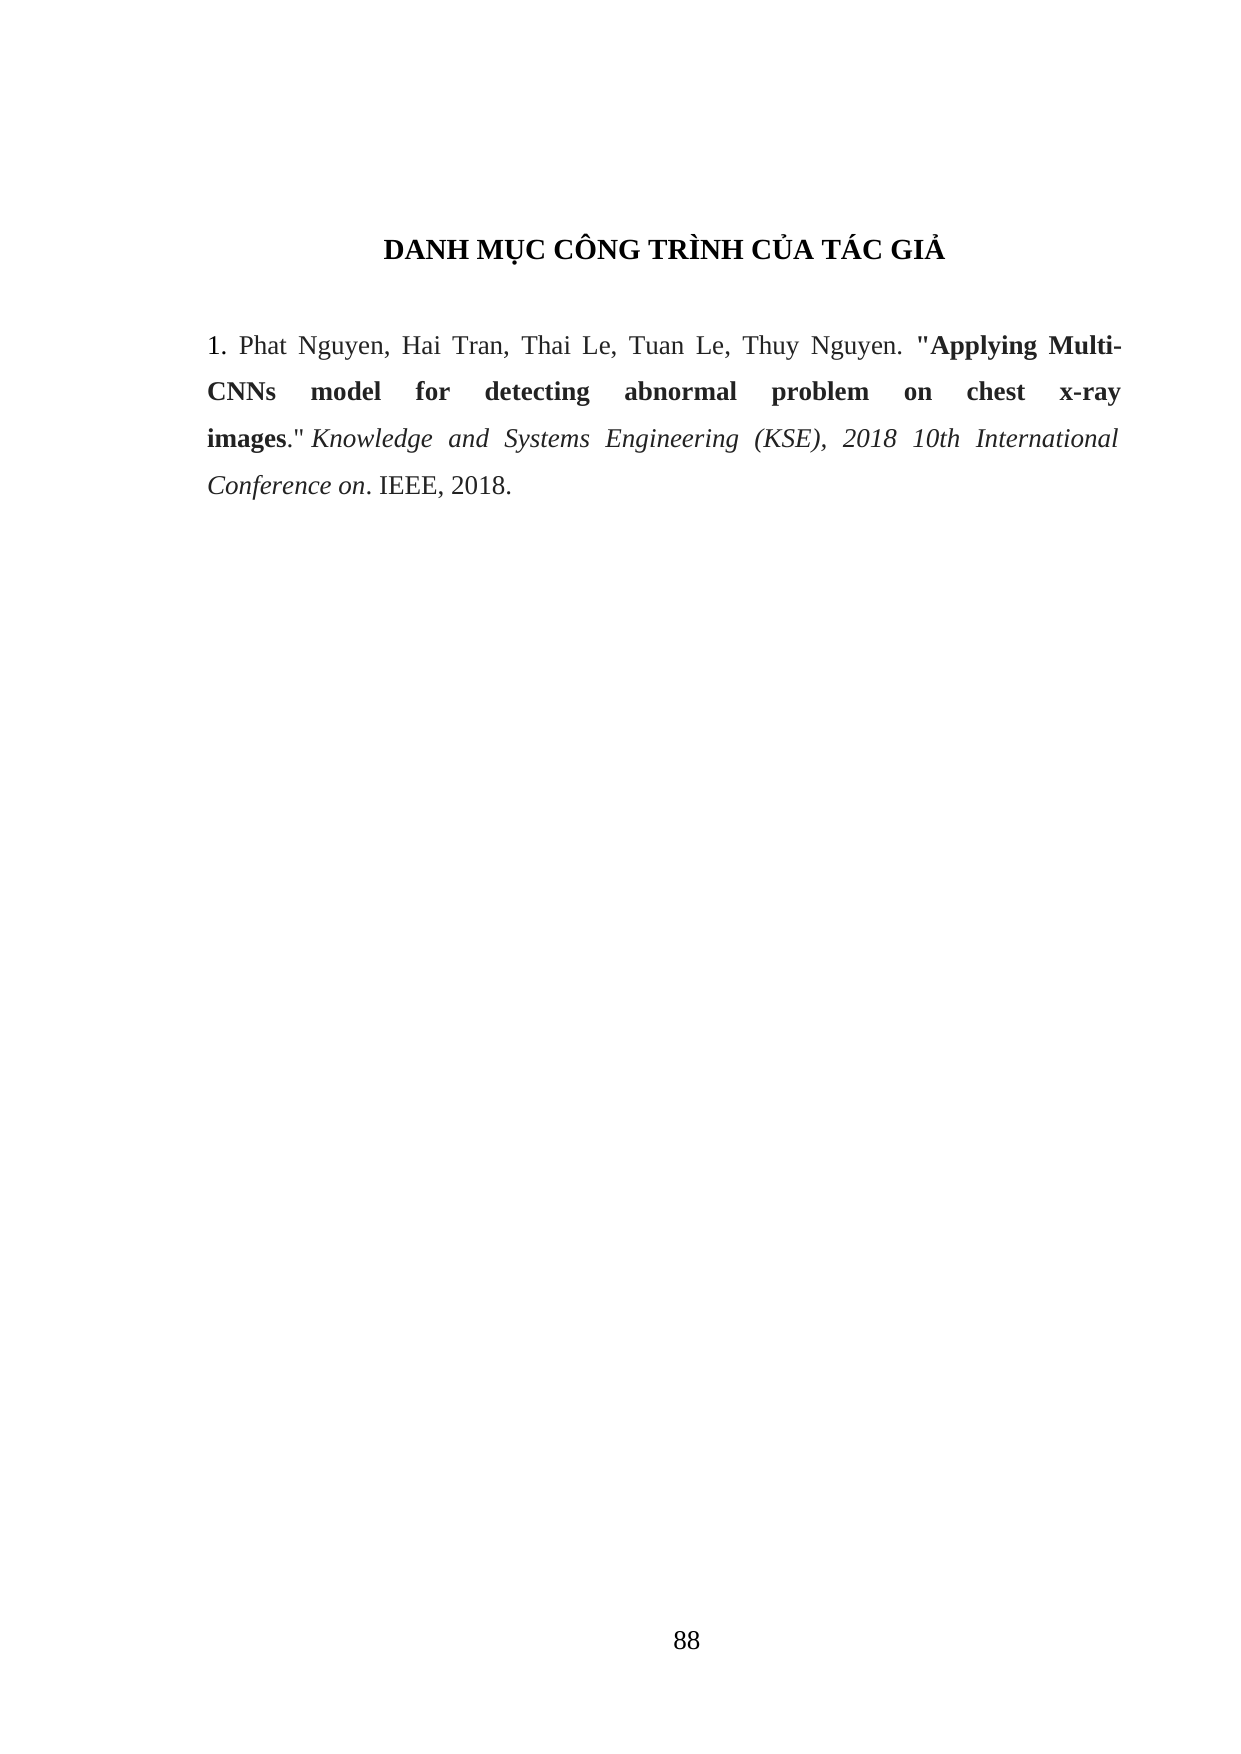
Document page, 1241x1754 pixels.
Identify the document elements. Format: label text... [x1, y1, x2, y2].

text 1. Phat Nguyen, Hai Tran, Thai Le, Tuan Le, Thuy Nguyen. "Applying Multi-CNNs model for detecting abnormal problem on chest x-ray images." Knowledge and Systems Engineering (KSE), 2018 10th International Conference on. IEEE, 2018. [207, 407, 1122, 500]
subtitle DANH MỤC CÔNG TRÌNH CỦA TÁC GIẢ [207, 232, 1122, 265]
text 1. Phat Nguyen, Hai Tran, Thai Le, Tuan Le, Thuy Nguyen. "Applying Multi-CNNs model for detecting abnormal problem on chest x-ray images." Knowledge and Systems Engineering (KSE), 2018 10th International Conference on. IEEE, 2018. [207, 329, 1122, 375]
